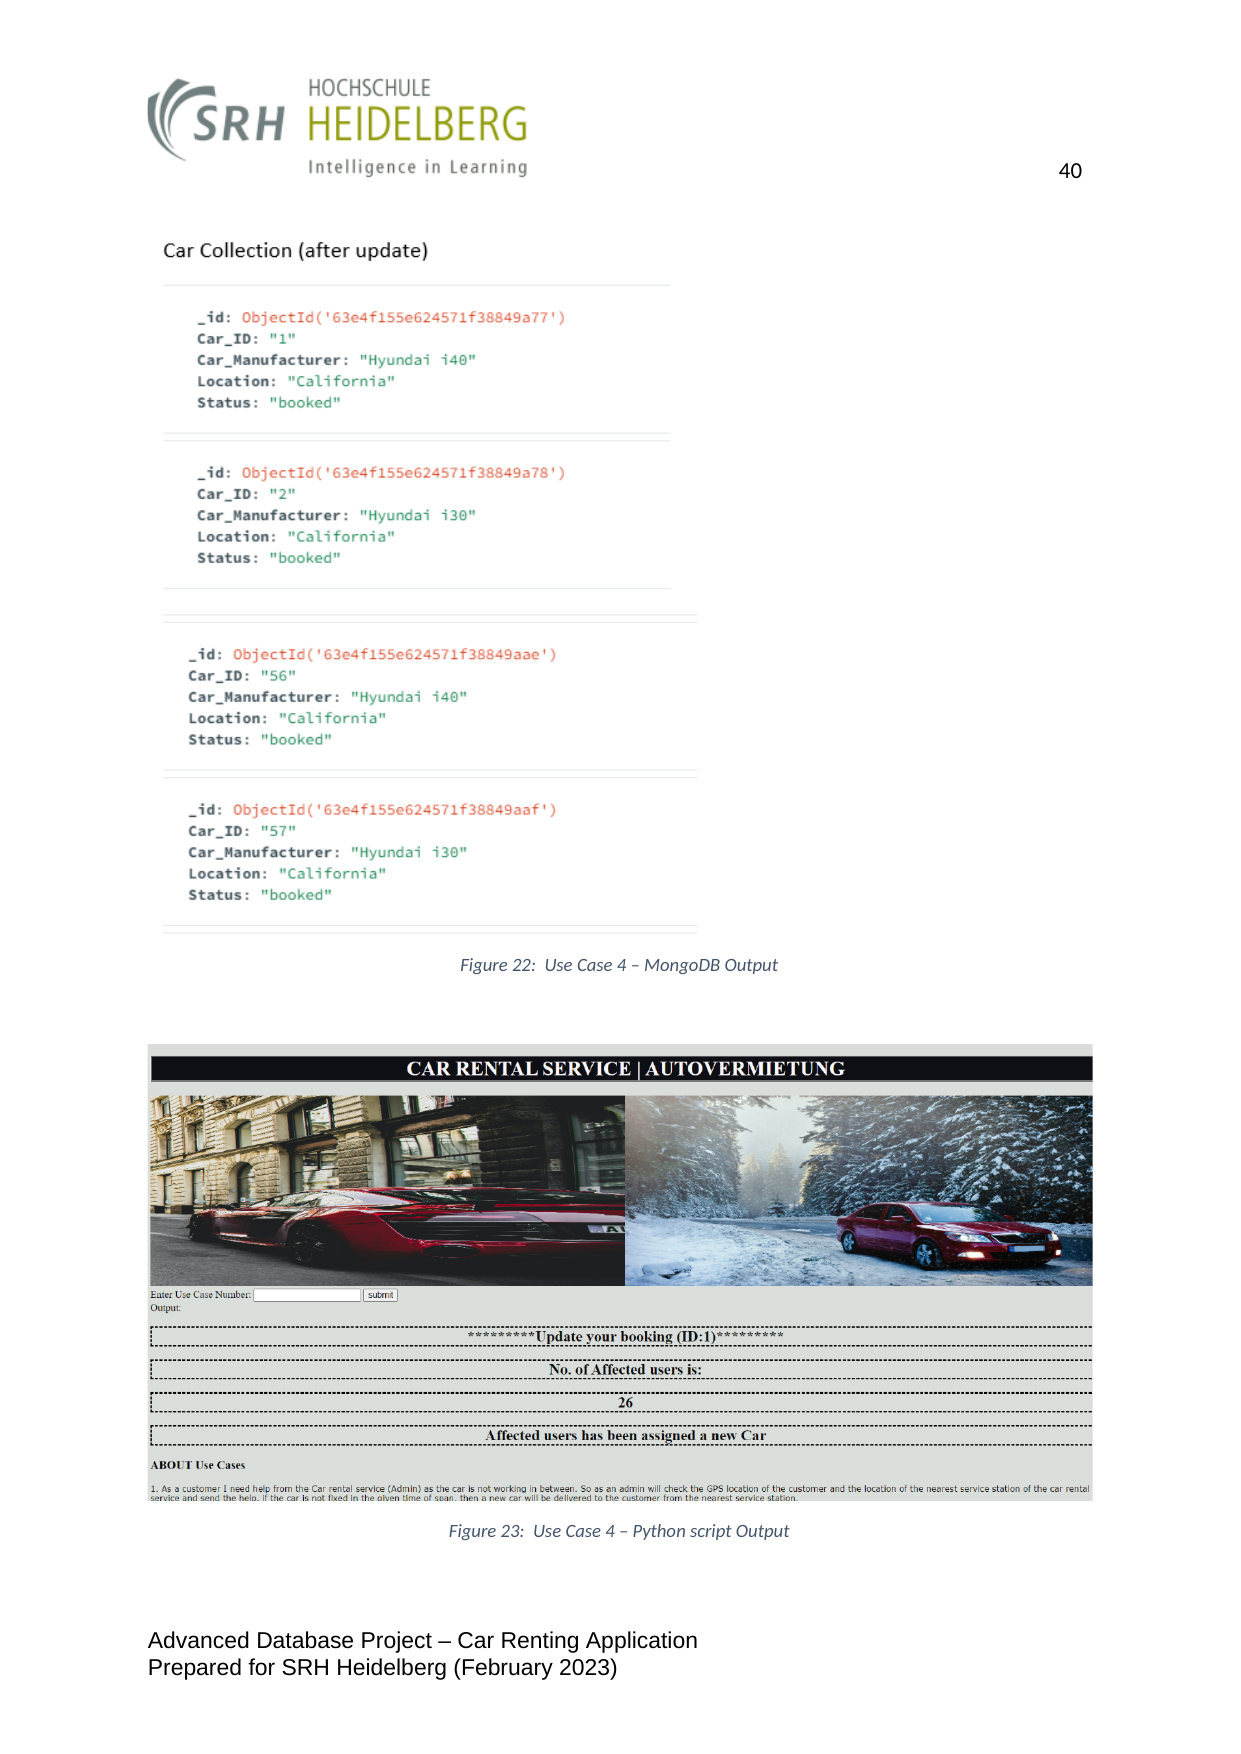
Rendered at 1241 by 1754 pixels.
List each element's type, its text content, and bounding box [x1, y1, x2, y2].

text Figure 22: Use Case 4 – MongoDB Output [148, 953, 1093, 976]
picture [147, 1044, 1093, 1501]
text Figure 23: Use Case 4 – Python script Output [148, 1519, 1093, 1542]
picture [147, 232, 698, 935]
